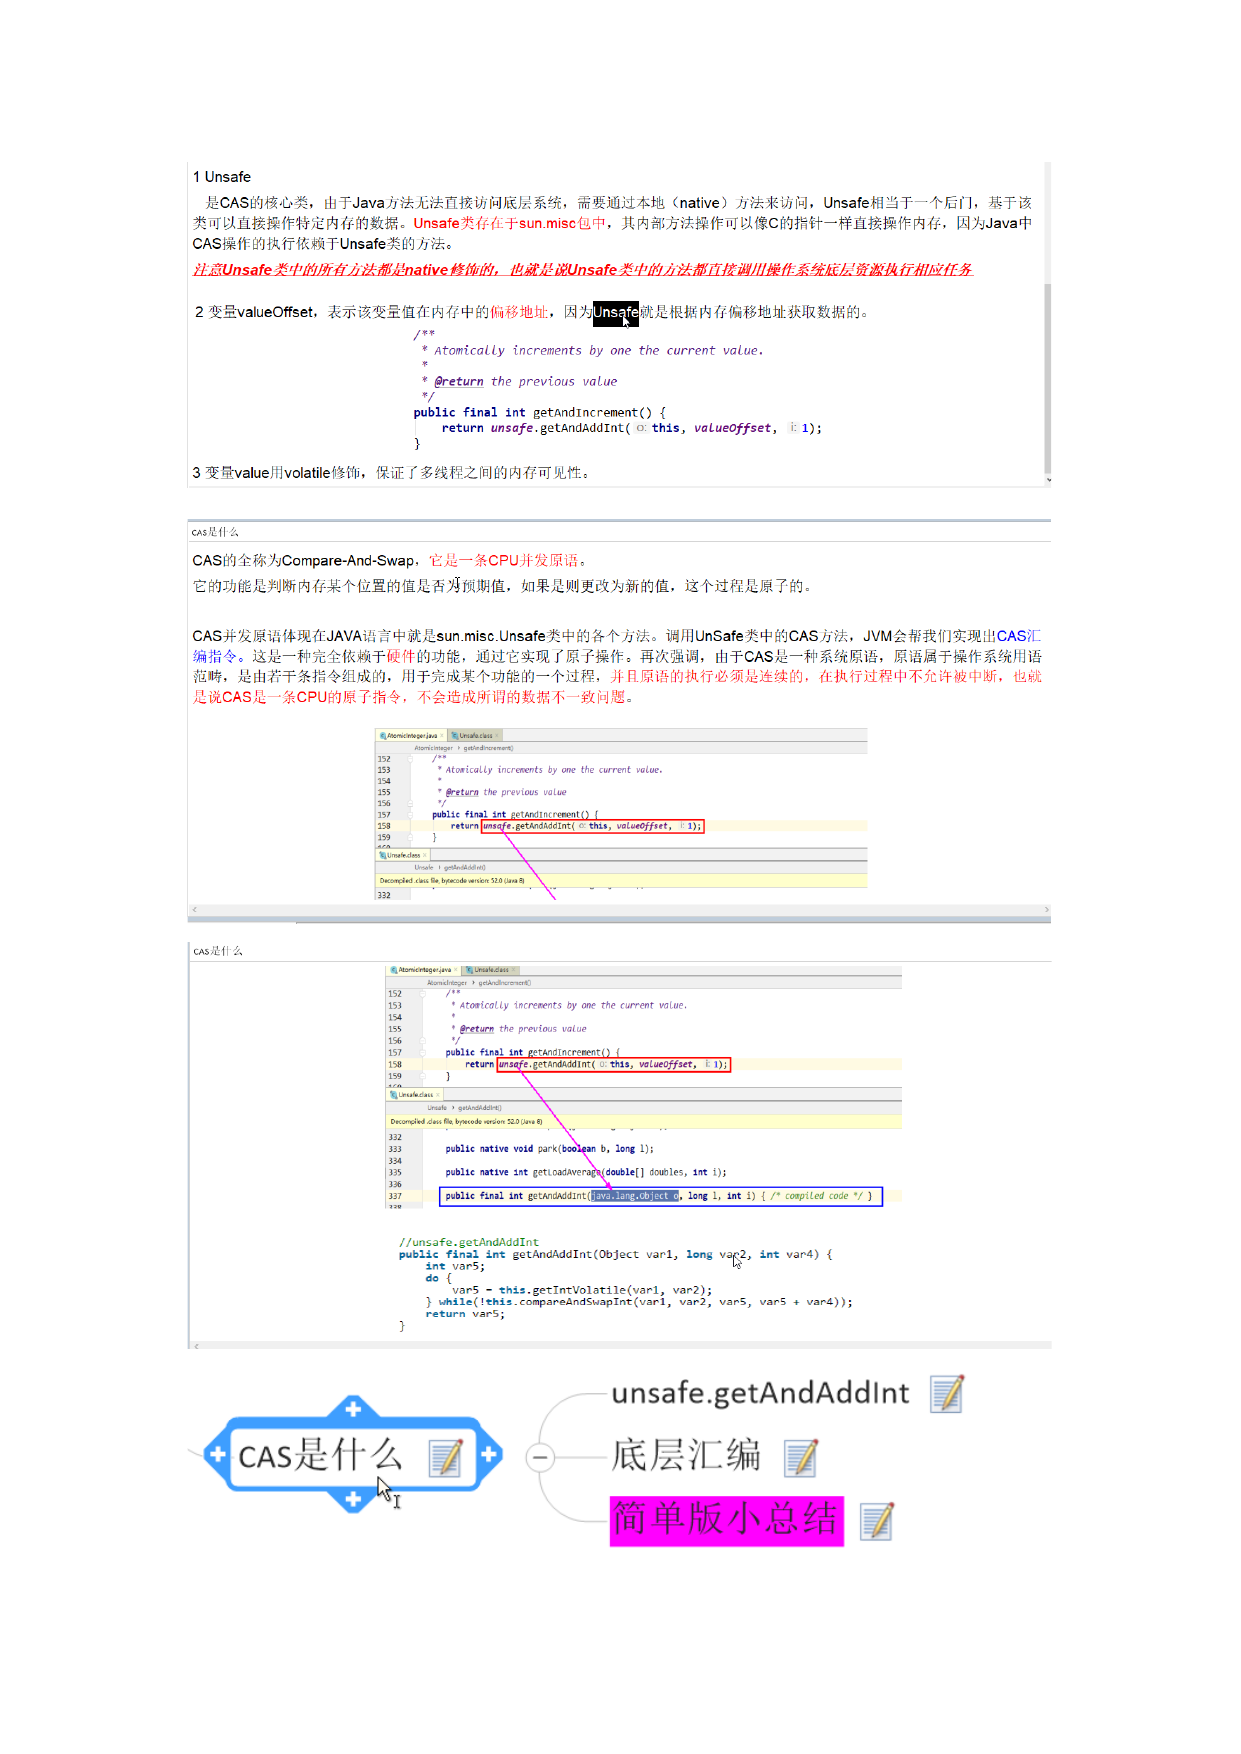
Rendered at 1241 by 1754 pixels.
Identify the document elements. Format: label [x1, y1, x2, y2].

picture [187, 1364, 1053, 1577]
picture [187, 942, 1052, 1349]
picture [187, 519, 1051, 924]
picture [187, 162, 1052, 488]
